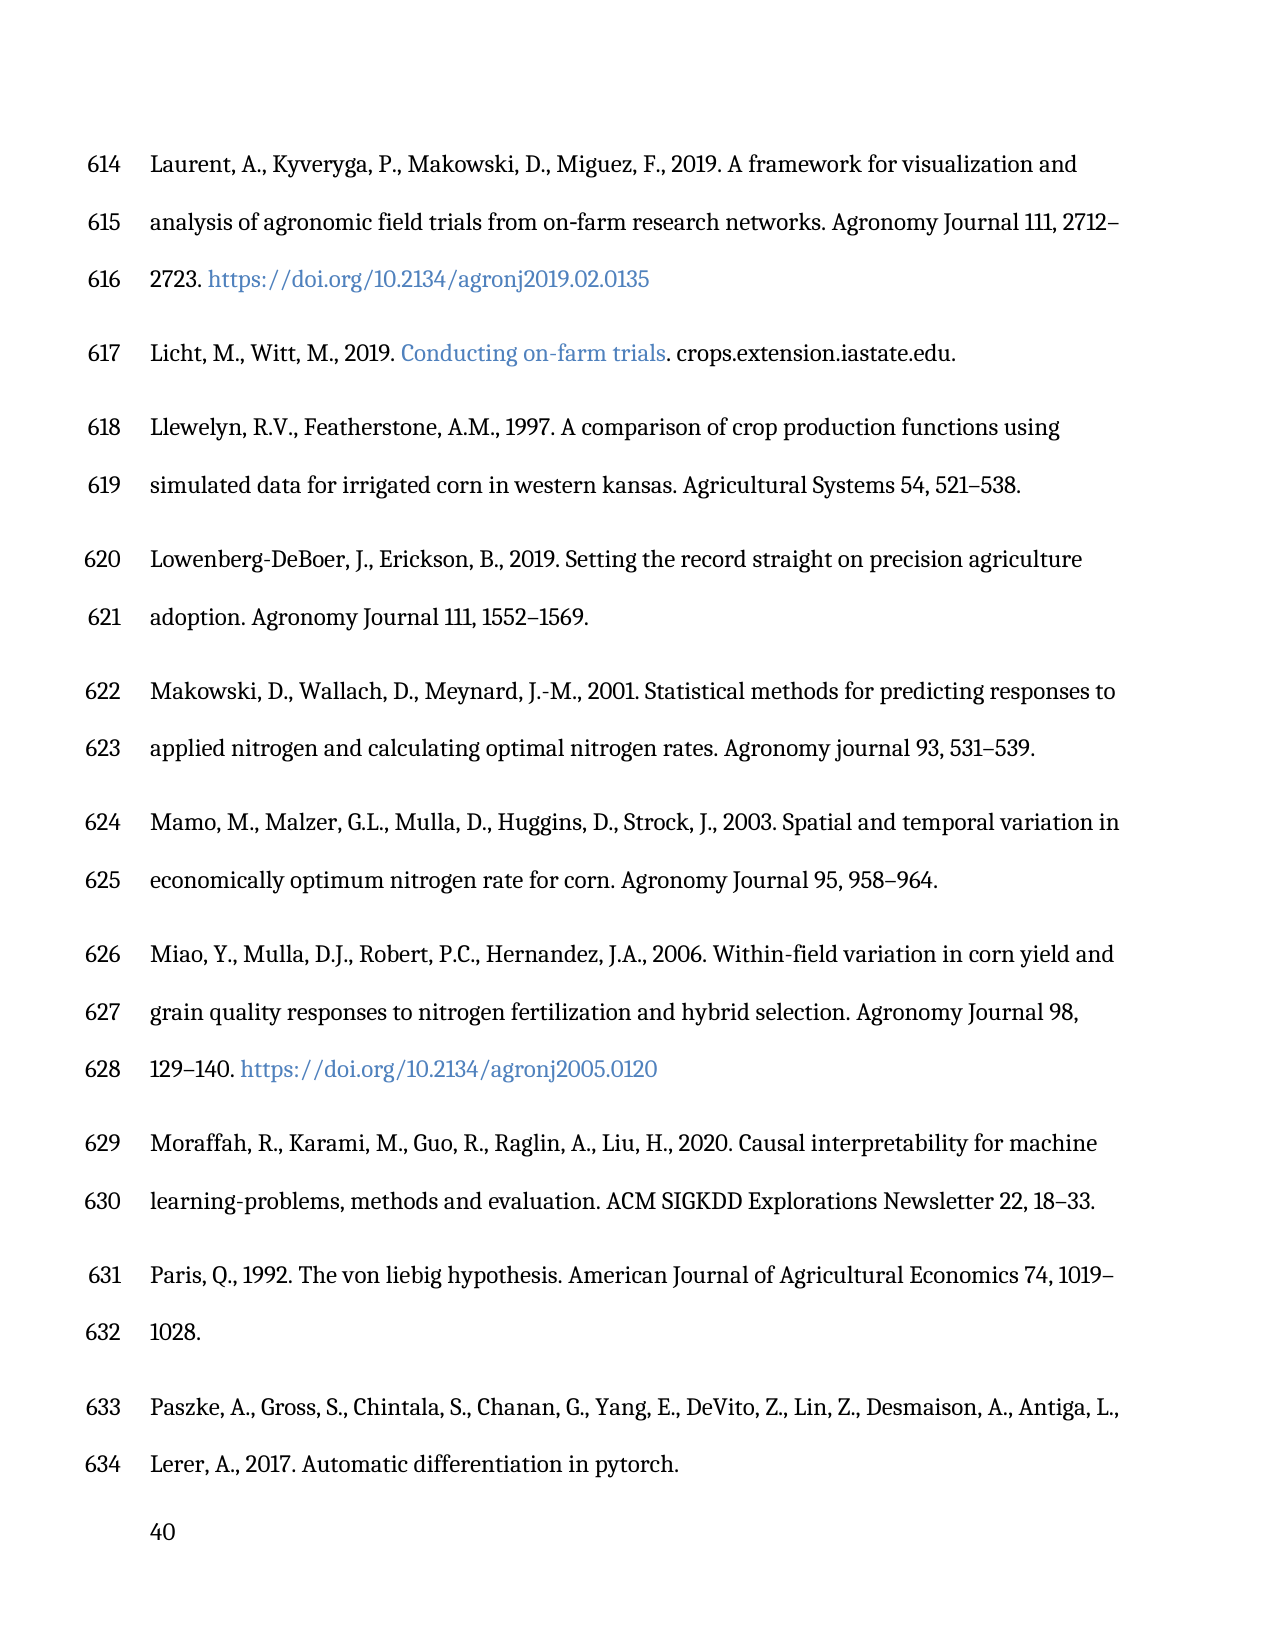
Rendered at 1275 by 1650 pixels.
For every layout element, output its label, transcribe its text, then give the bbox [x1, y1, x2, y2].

text Llewelyn, R.V., Featherstone, A.M., 1997. A comparison of crop production functions using simulated data for irrigated corn in western kansas. Agricultural Systems 54, 521–538. [150, 413, 1125, 499]
text Paszke, A., Gross, S., Chintala, S., Chanan, G., Yang, E., DeVito, Z., Lin, Z., Desmaison, A., Antiga, L., Lerer, A., 2017. Automatic differentiation in pytorch. [150, 1392, 1125, 1479]
text Moraffah, R., Karami, M., Guo, R., Raglin, A., Liu, H., 2020. Causal interpretability for machine learning-problems, methods and evaluation. ACM SIGKDD Explorations Newsletter 22, 18–33. [150, 1129, 1125, 1215]
text Licht, M., Witt, M., 2019. Conducting on-farm trials. crops.extension.iastate.edu. [150, 339, 1125, 368]
text Paris, Q., 1992. The von liebig hypothesis. American Journal of Agricultural Economics 74, 1019–1028. [150, 1261, 1125, 1347]
text Lowenberg-DeBoer, J., Erickson, B., 2019. Setting the record straight on precision agriculture adoption. Agronomy Journal 111, 1552–1569. [150, 545, 1125, 631]
text Makowski, D., Wallach, D., Meynard, J.-M., 2001. Statistical methods for predicting responses to applied nitrogen and calculating optimal nitrogen rates. Agronomy journal 93, 531–539. [150, 677, 1125, 763]
text Mamo, M., Malzer, G.L., Mulla, D., Huggins, D., Strock, J., 2003. Spatial and temporal variation in economically optimum nitrogen rate for corn. Agronomy Journal 95, 958–964. [150, 808, 1125, 894]
text Miao, Y., Mulla, D.J., Robert, P.C., Hernandez, J.A., 2006. Within-field variation in corn yield and grain quality responses to nitrogen fertilization and hybrid selection. Agronomy Journal 98, 129–140. https://doi.org/10.2134/agronj2005.0120 [150, 940, 1125, 1084]
text Laurent, A., Kyveryga, P., Makowski, D., Miguez, F., 2019. A framework for visualization and analysis of agronomic field trials from on‐farm research networks. Agronomy Journal 111, 2712–2723. https://doi.org/10.2134/agronj2019.02.0135 [150, 150, 1125, 294]
